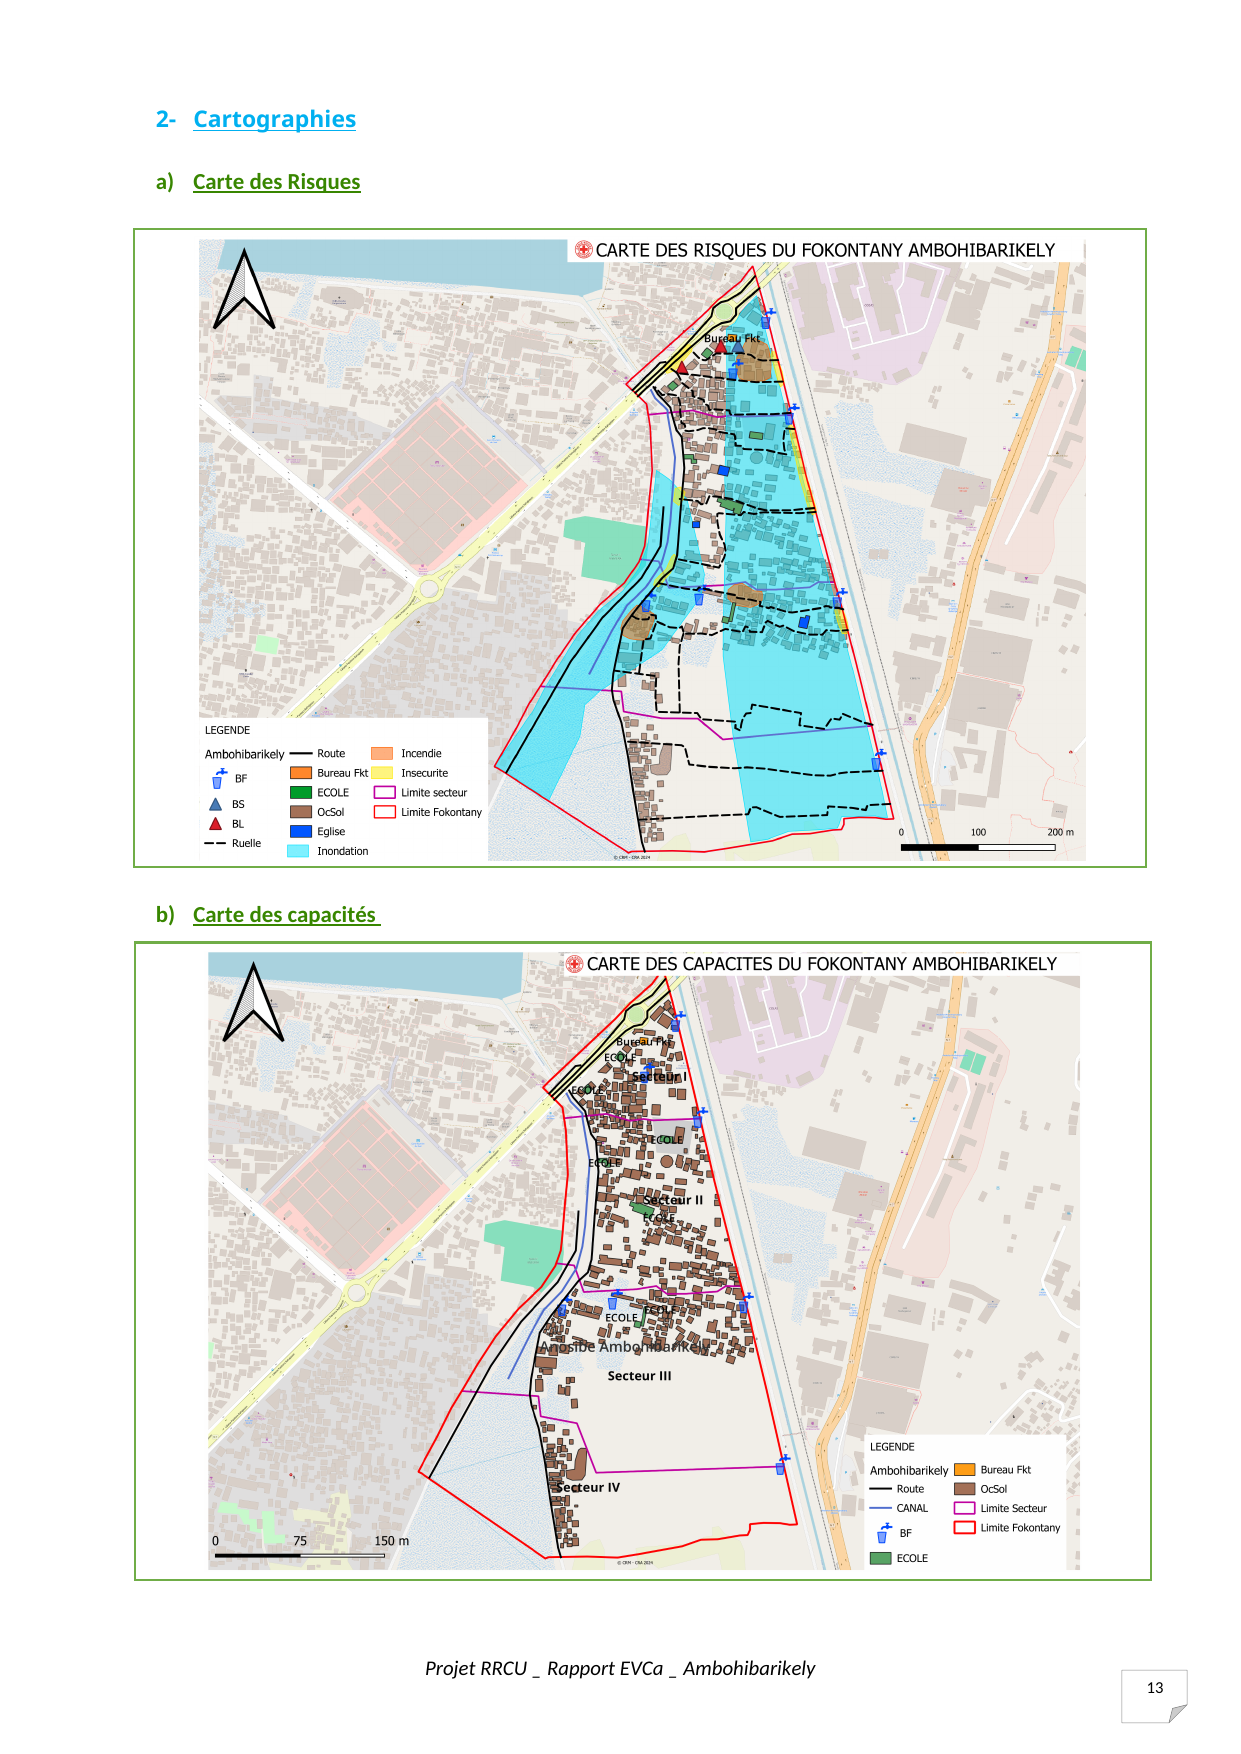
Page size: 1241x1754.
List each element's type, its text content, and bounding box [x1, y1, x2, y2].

subtitle Cartographies [156, 103, 1122, 134]
picture [194, 236, 1086, 861]
picture [204, 951, 1082, 1572]
list Carte des Risques [156, 167, 1122, 195]
list Carte des capacités [156, 900, 1122, 928]
